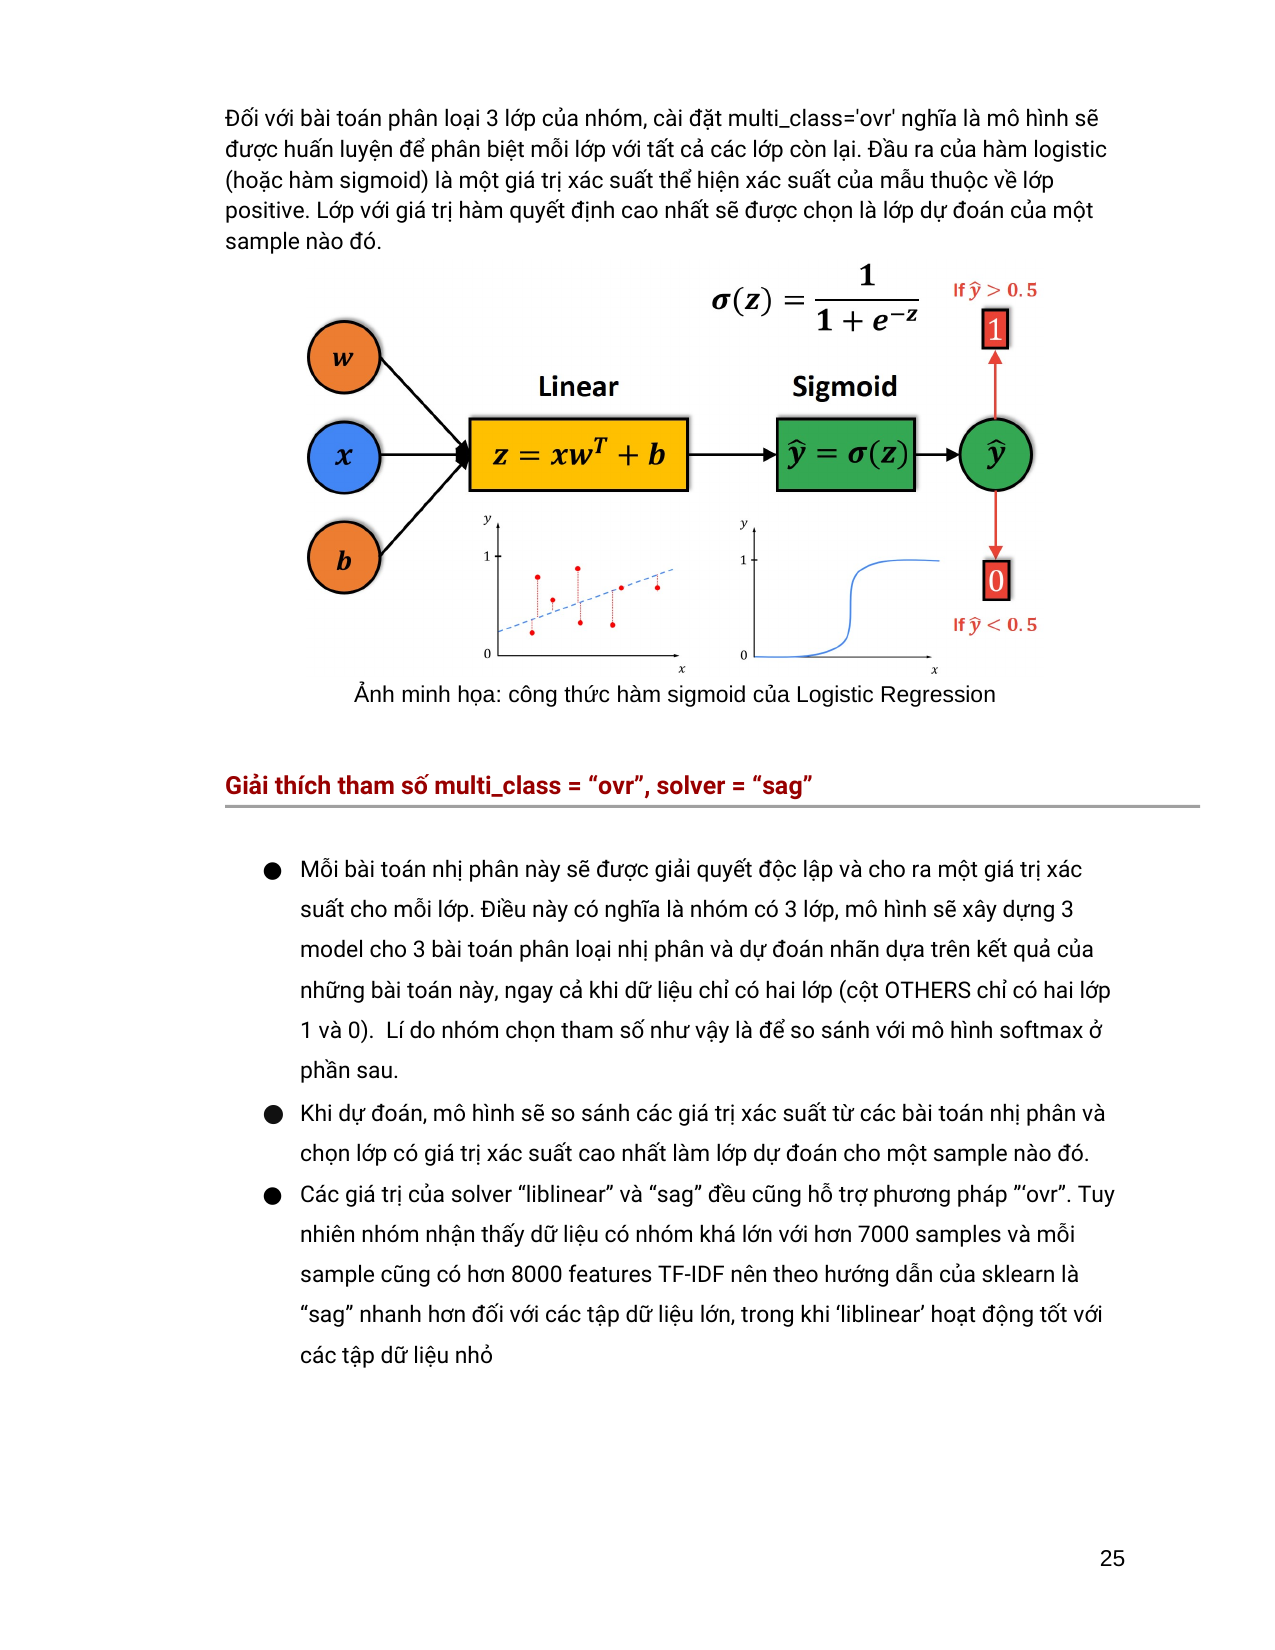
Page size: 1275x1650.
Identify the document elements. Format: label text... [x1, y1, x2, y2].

text Đối với bài toán phân loại 3 lớp của nhóm, cài đặt multi_class='ovr' nghĩa là mô hình sẽ được huấn luyện để phân biệt mỗi lớp với tất cả các lớp còn lại. Đầu ra của hàm logistic (hoặc hàm sigmoid) là một giá trị xác suất thể hiện xác suất của mẫu thuộc về lớp positive. Lớp với giá trị hàm quyết định cao nhất sẽ được chọn là lớp dự đoán của một sample nào đó. [225, 105, 1125, 255]
picture [305, 259, 1045, 677]
list Khi dự đoán, mô hình sẽ so sánh các giá trị xác suất từ các bài toán nhị phân và chọn lớp có giá trị xác suất cao nhất làm lớp dự đoán cho một sample nào đó. [262, 1098, 1125, 1167]
text Ảnh minh họa: công thức hàm sigmoid của Logistic Regression [225, 681, 1125, 707]
list Các giá trị của solver “liblinear” và “sag” đều cũng hỗ trợ phương pháp ”‘ovr”. Tuy nhiên nhóm nhận thấy dữ liệu có nhóm khá lớn với hơn 7000 samples và mỗi sample cũng có hơn 8000 features TF-IDF nên theo hướng dẫn của sklearn là “sag” nhanh hơn đối với các tập dữ liệu lớn, trong khi ‘liblinear’ hoạt động tốt với các tập dữ liệu nhỏ [262, 1181, 1125, 1369]
list Mỗi bài toán nhị phân này sẽ được giải quyết độc lập và cho ra một giá trị xác suất cho mỗi lớp. Điều này có nghĩa là nhóm có 3 lớp, mô hình sẽ xây dựng 3 model cho 3 bài toán phân loại nhị phân và dự đoán nhãn dựa trên kết quả của những bài toán này, ngay cả khi dữ liệu chỉ có hai lớp (cột OTHERS chỉ có hai lớp 1 và 0). Lí do nhóm chọn tham số như vậy là để so sánh với mô hình softmax ở phần sau. [262, 856, 1125, 1084]
text Giải thích tham số multi_class = “ovr”, solver = “sag” [150, 771, 1125, 800]
